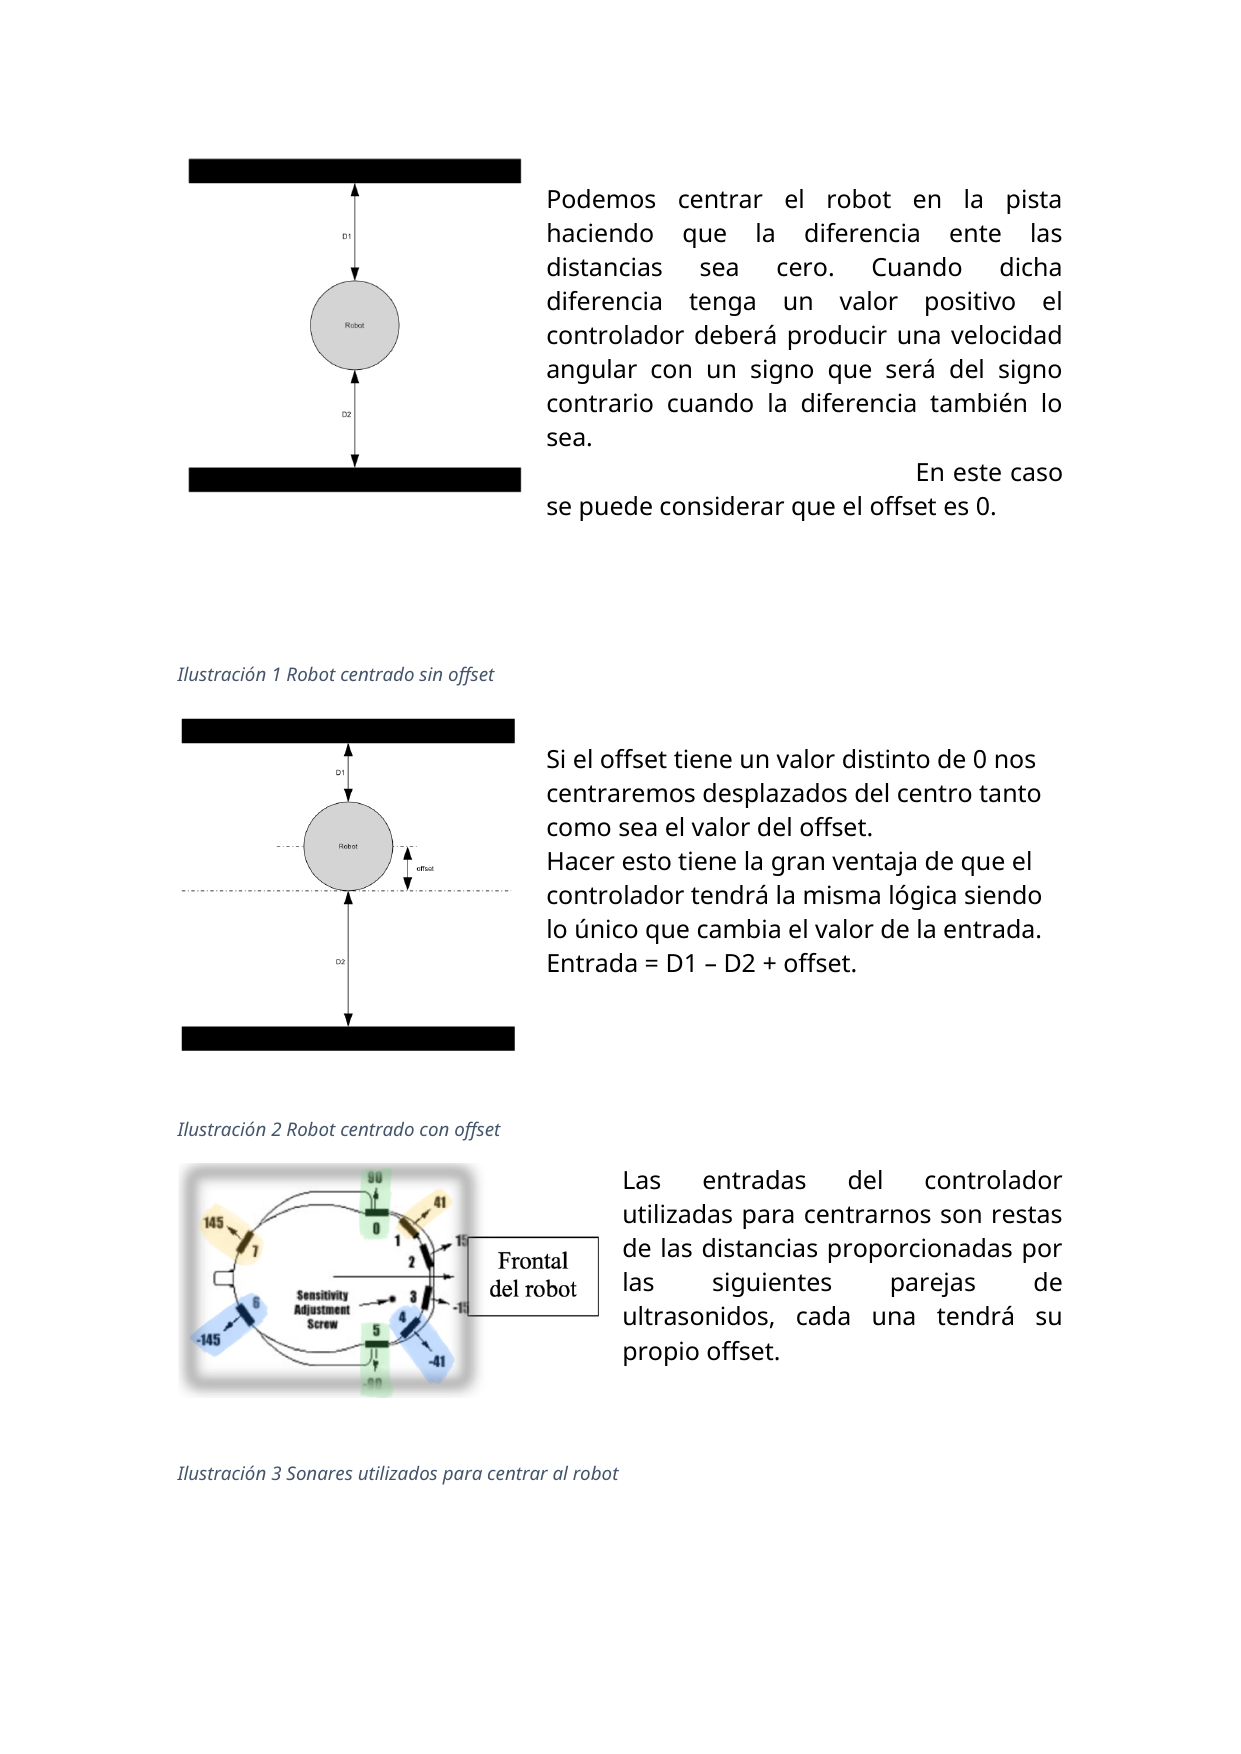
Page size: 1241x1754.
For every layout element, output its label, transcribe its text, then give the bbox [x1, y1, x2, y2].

text Ilustración 3 Sonares utilizados para centrar al robot [177, 1460, 1063, 1485]
text Hacer esto tiene la gran ventaja de que el controlador tendrá la misma lógica siendo lo único que cambia el valor de la entrada. [546, 844, 1063, 946]
picture [178, 1163, 603, 1398]
text Las entradas del controlador utilizadas para centrarnos son restas de las distancias proporcionadas por las siguientes parejas de ultrasonidos, cada una tendrá su propio offset. [603, 1163, 1063, 1367]
text En este caso se puede considerar que el offset es 0. [546, 454, 1063, 522]
text Ilustración 2 Robot centrado con offset [177, 1116, 1063, 1142]
text Ilustración 1 Robot centrado sin offset [177, 661, 1063, 687]
picture [177, 713, 521, 1054]
text Podemos centrar el robot en la pista haciendo que la diferencia ente las distancias sea cero. Cuando dicha diferencia tenga un valor positivo el controlador deberá producir una velocidad angular con un signo que será del signo contrario cuando la diferencia también lo sea. [546, 182, 1063, 454]
text Entrada = D1 – D2 + offset. [546, 946, 1063, 980]
picture [183, 154, 528, 494]
text Si el offset tiene un valor distinto de 0 nos centraremos desplazados del centro tanto como sea el valor del offset. [546, 742, 1063, 844]
